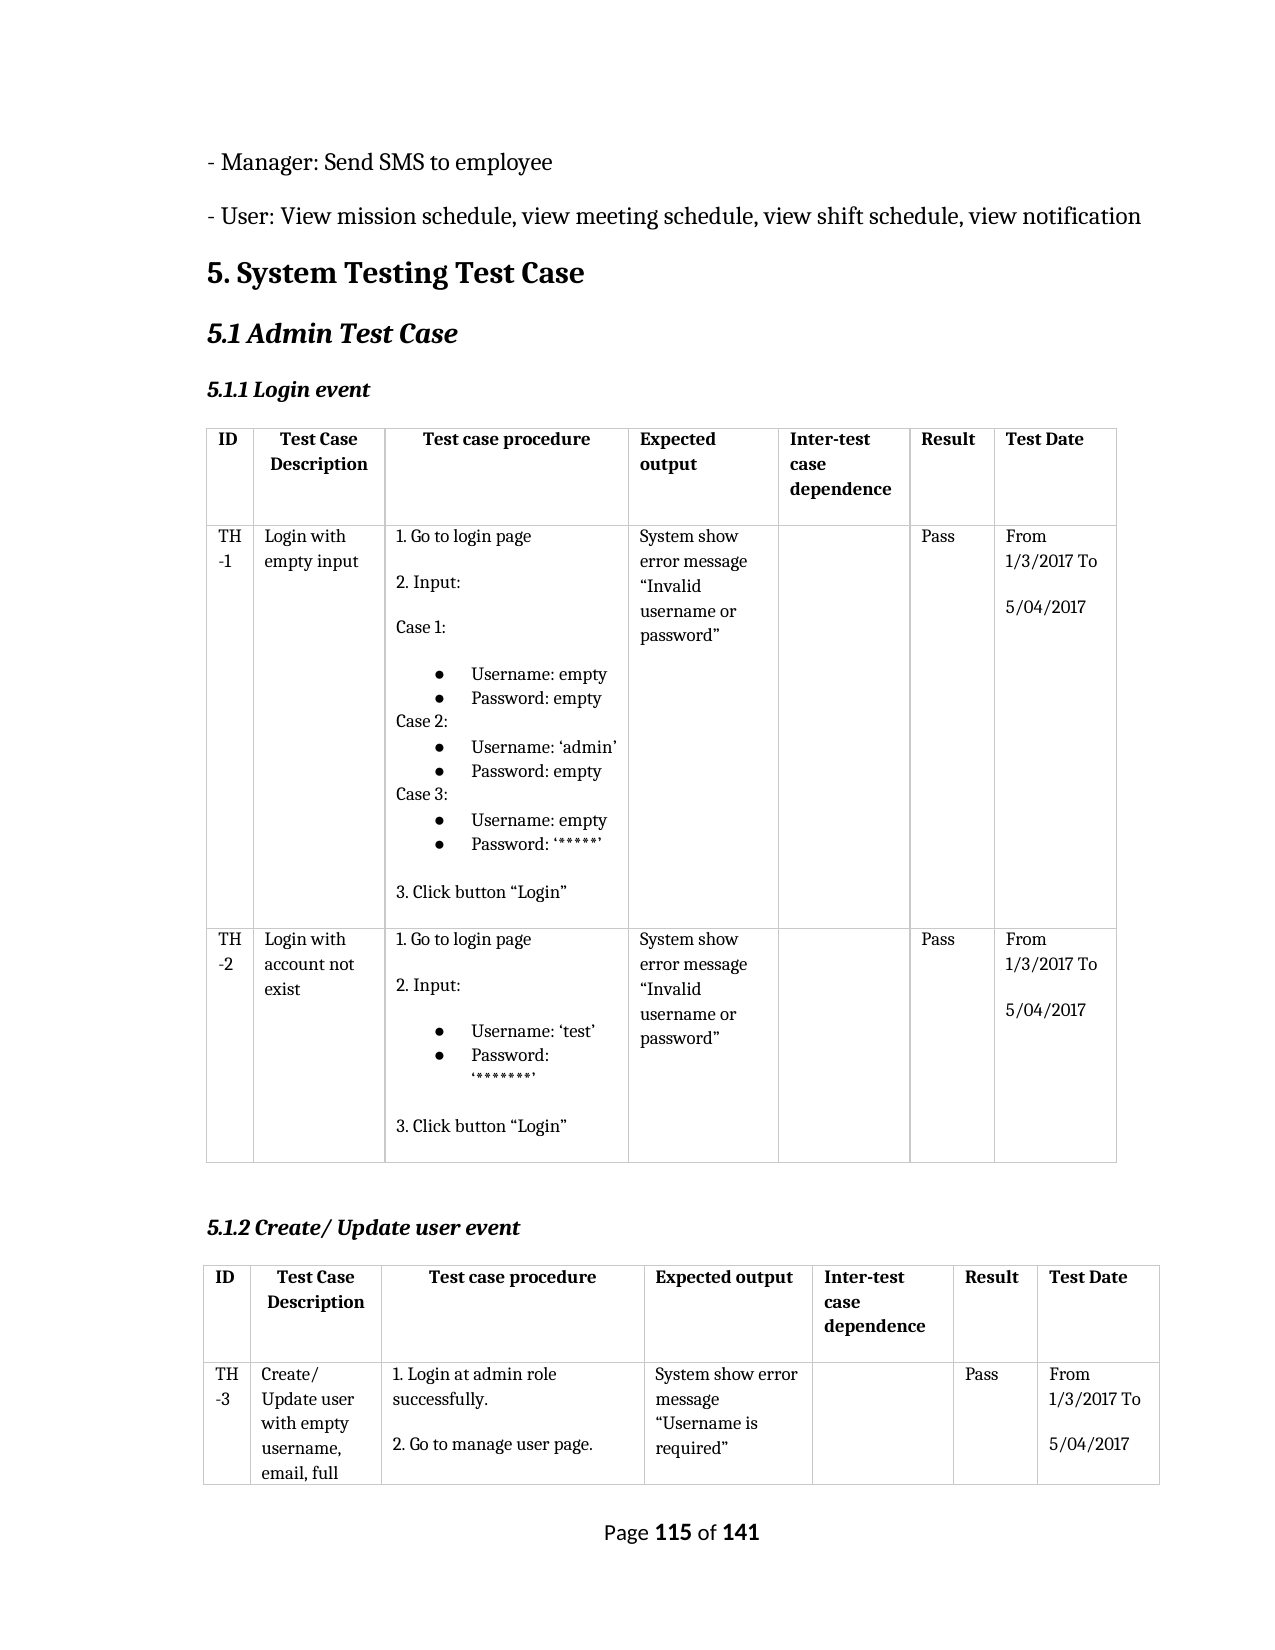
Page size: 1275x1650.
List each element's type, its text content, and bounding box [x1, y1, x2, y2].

text - Manager: Send SMS to employee [207, 148, 1157, 176]
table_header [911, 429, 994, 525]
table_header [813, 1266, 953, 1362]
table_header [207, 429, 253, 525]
text 5.1.2 Create/ Update user event [207, 1214, 1157, 1241]
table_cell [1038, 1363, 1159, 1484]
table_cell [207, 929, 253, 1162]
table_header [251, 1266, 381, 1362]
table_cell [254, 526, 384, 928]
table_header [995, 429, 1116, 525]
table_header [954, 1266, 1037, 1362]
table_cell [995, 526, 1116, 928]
text 5. System Testing Test Case [207, 255, 1157, 291]
text 5.1 Admin Test Case [207, 317, 1157, 351]
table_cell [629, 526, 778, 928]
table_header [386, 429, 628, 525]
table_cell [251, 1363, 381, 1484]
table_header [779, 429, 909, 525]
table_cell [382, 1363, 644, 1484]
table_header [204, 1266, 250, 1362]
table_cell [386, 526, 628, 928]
text - User: View mission schedule, view meeting schedule, view shift schedule, view notification [207, 202, 1157, 230]
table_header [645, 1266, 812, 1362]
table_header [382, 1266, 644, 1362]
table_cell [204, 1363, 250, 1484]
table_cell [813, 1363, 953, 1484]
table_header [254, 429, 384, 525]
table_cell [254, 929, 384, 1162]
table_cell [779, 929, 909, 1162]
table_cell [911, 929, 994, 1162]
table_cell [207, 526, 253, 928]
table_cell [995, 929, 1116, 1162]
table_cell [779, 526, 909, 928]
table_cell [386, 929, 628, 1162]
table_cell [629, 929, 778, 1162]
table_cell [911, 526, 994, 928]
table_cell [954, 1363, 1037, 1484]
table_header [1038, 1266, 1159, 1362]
text 5.1.1 Login event [207, 377, 1157, 403]
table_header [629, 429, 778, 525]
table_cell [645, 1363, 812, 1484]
